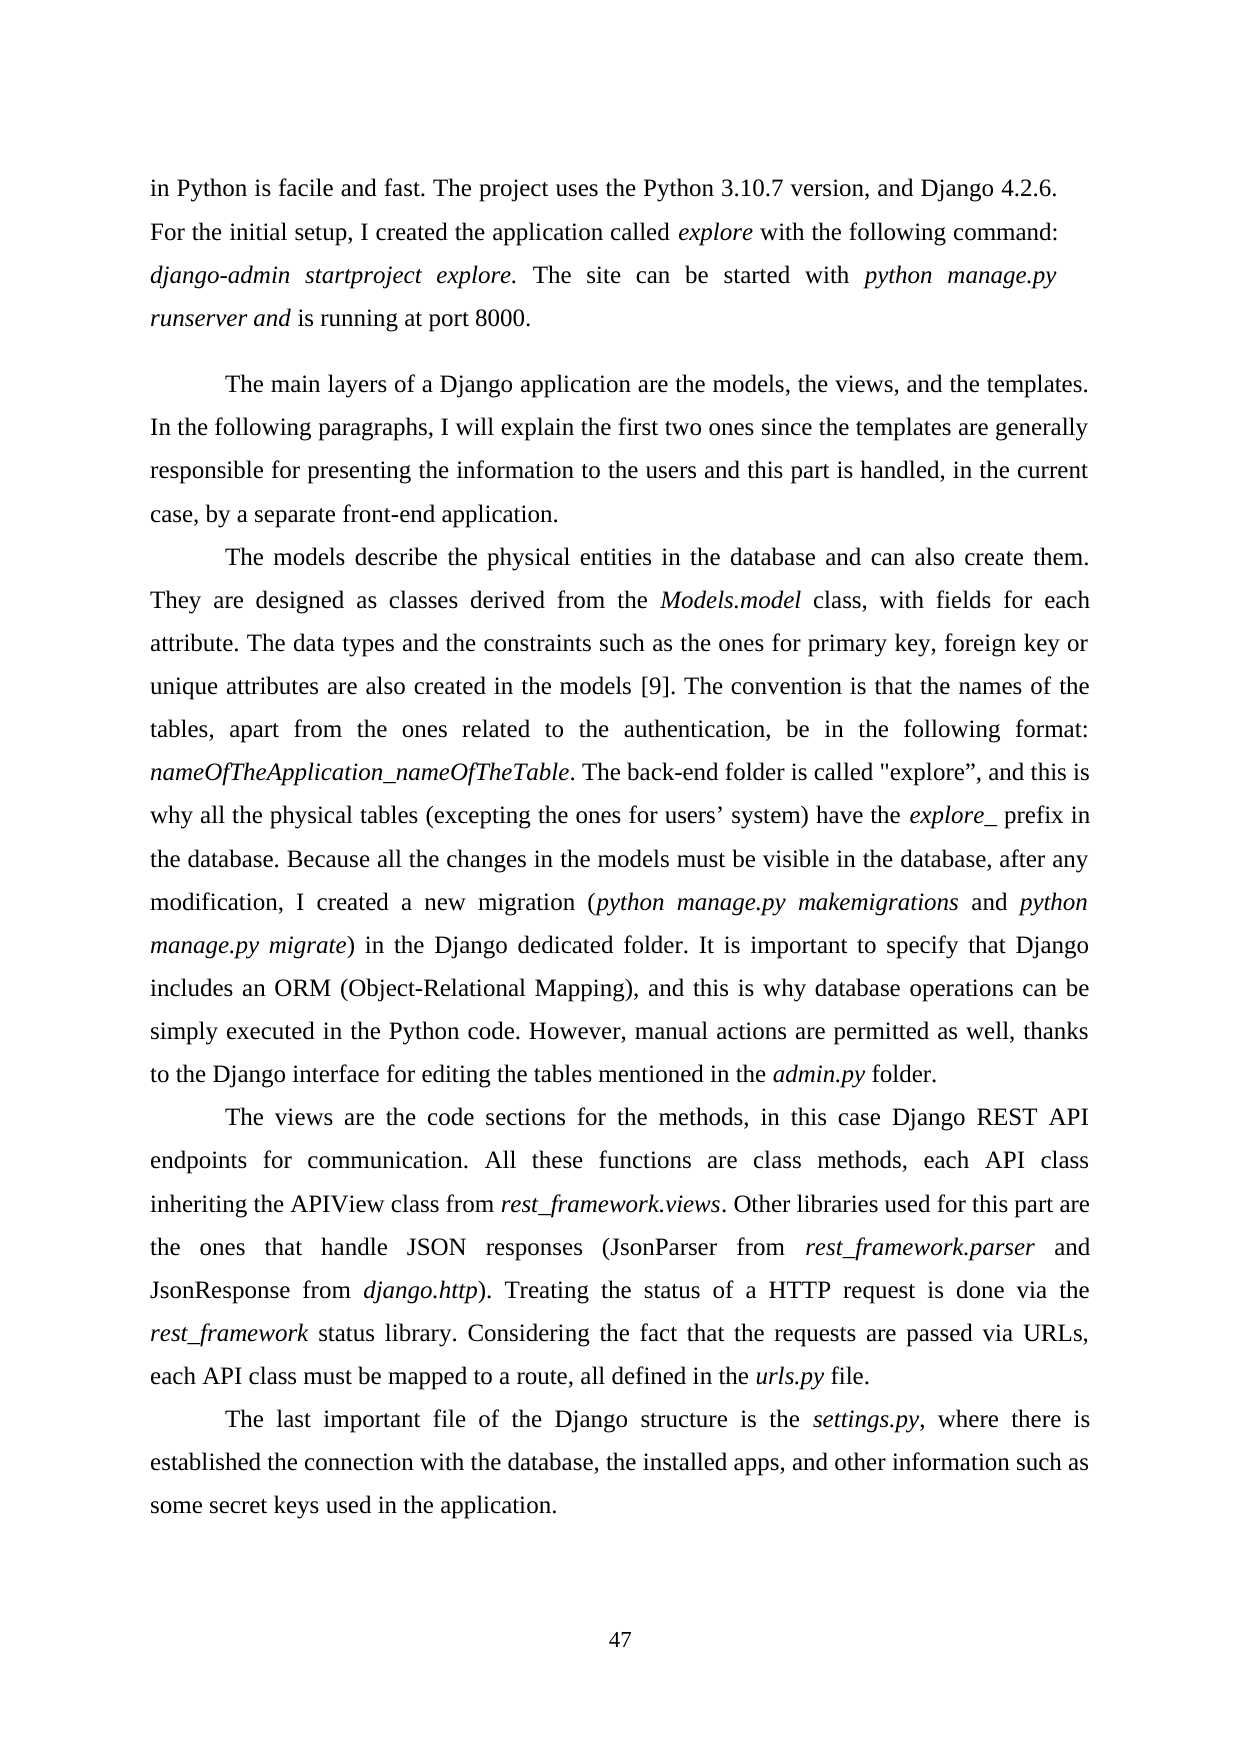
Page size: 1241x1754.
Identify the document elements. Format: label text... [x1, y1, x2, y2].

text The last important file of the Django structure is the settings.py, where there is established the connection with the database, the installed apps, and other information such as some secret keys used in the application. [150, 1404, 1090, 1519]
text The models describe the physical entities in the database and can also create them. They are designed as classes derived from the Models.model class, with fields for each attribute. The data types and the constraints such as the ones for primary key, foreign key or unique attributes are also created in the models [9]. The convention is that the names of the tables, apart from the ones related to the authentication, be in the following format: nameOfTheApplication_nameOfTheTable. The back-end folder is called "explore”, and this is why all the physical tables (excepting the ones for users’ system) have the explore_ prefix in the database. Because all the changes in the models must be visible in the database, after any modification, I created a new migration (python manage.py makemigrations and python manage.py migrate) in the Django dedicated folder. It is important to specify that Django includes an ORM (Object-Relational Mapping), and this is why database operations can be simply executed in the Python code. However, manual actions are permitted as well, thanks to the Django interface for editing the tables mentioned in the admin.py folder. [150, 542, 1090, 1088]
text The views are the code sections for the methods, in this case Django REST API endpoints for communication. All these functions are class methods, each API class inheriting the APIView class from rest_framework.views. Other libraries used for this part are the ones that handle JSON responses (JsonParser from rest_framework.parser and JsonResponse from django.http). Treating the status of a HTTP request is done via the rest_framework status library. Considering the fact that the requests are passed via URLs, each API class must be mapped to a route, all defined in the urls.py file. [150, 1102, 1090, 1390]
text The main layers of a Django application are the models, the views, and the templates. In the following paragraphs, I will explain the first two ones since the templates are generally responsible for presenting the information to the users and this part is handled, in the current case, by a separate front-end application. [150, 369, 1090, 527]
text in Python is facile and fast. The project uses the Python 3.10.7 version, and Django 4.2.6. For the initial setup, I created the application called explore with the following command: django-admin startproject explore. The site can be started with python manage.py runserver and is running at port 8000. [150, 173, 1059, 332]
